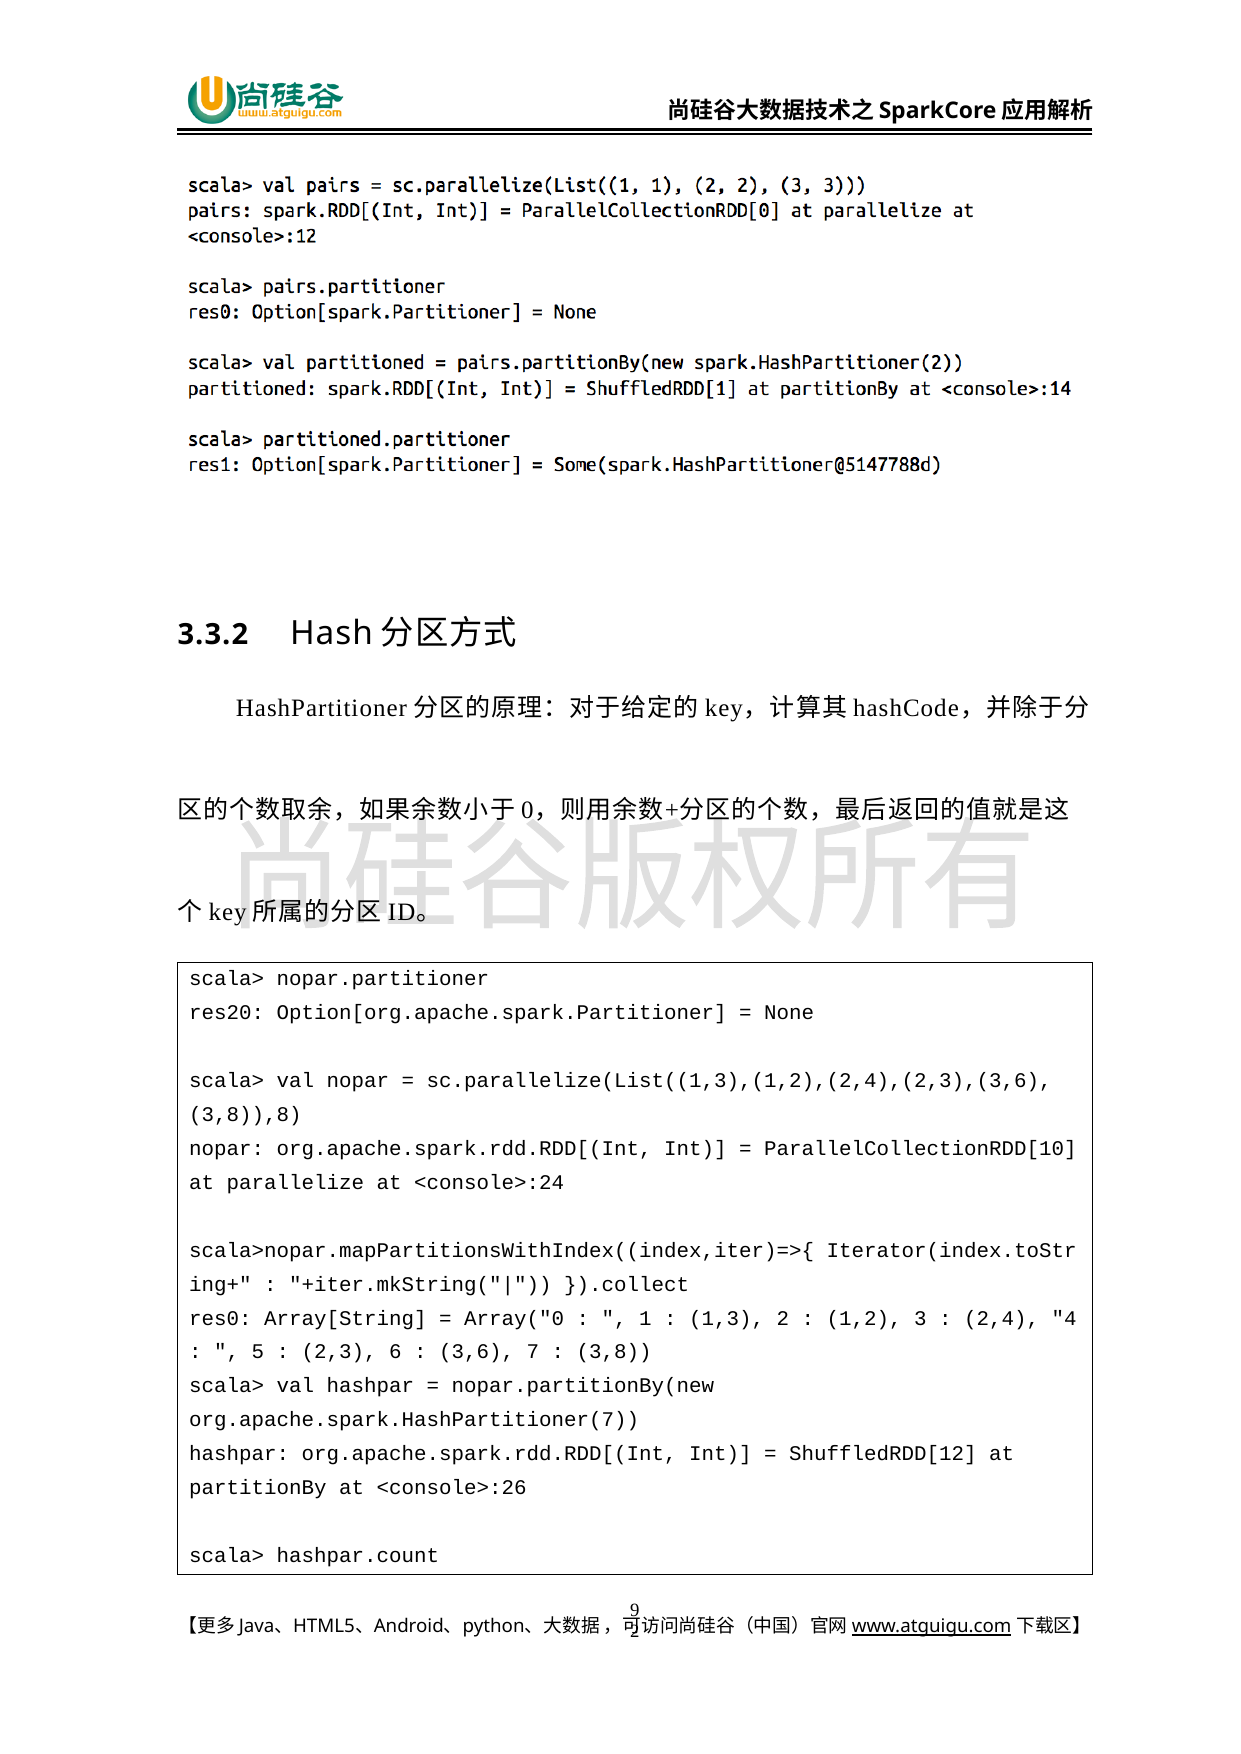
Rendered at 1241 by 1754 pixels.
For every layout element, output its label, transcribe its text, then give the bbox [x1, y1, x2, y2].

subtitle Hash分区方式 [177, 596, 1092, 664]
picture [177, 68, 362, 128]
picture [177, 171, 1093, 488]
text HashPartitioner分区的原理：对于给定的key，计算其hashCode，并除于分区的个数取余，如果余数小于0，则用余数+分区的个数，最后返回的值就是这个key所属的分区ID。 [177, 672, 1092, 944]
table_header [178, 963, 1092, 1574]
